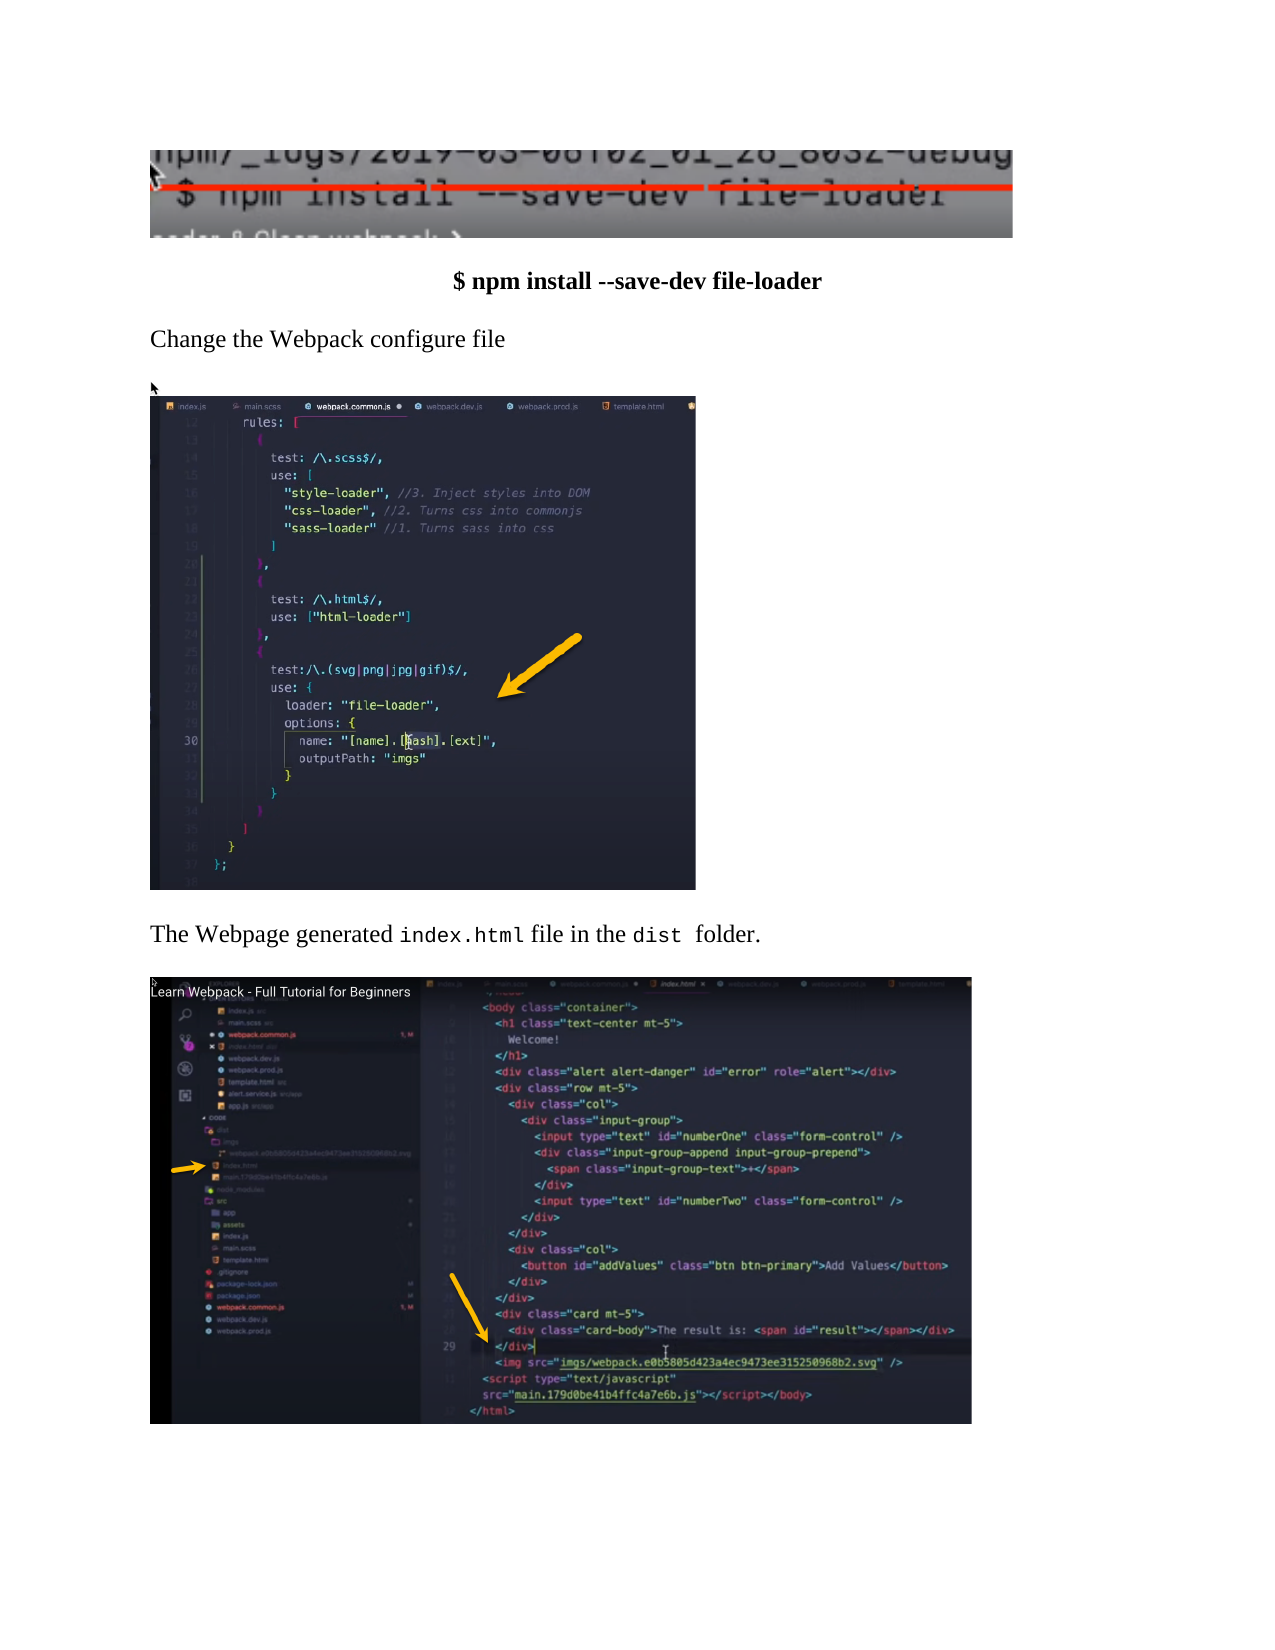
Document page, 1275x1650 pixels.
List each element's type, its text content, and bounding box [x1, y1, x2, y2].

text $ npm install --save-dev file-loader [150, 266, 1125, 295]
picture [150, 977, 972, 1424]
picture [150, 150, 1013, 238]
picture [150, 381, 696, 890]
text Change the Webpack configure file [150, 324, 1125, 352]
text The Webpage generated index.html file in the dist folder. [150, 919, 1125, 948]
